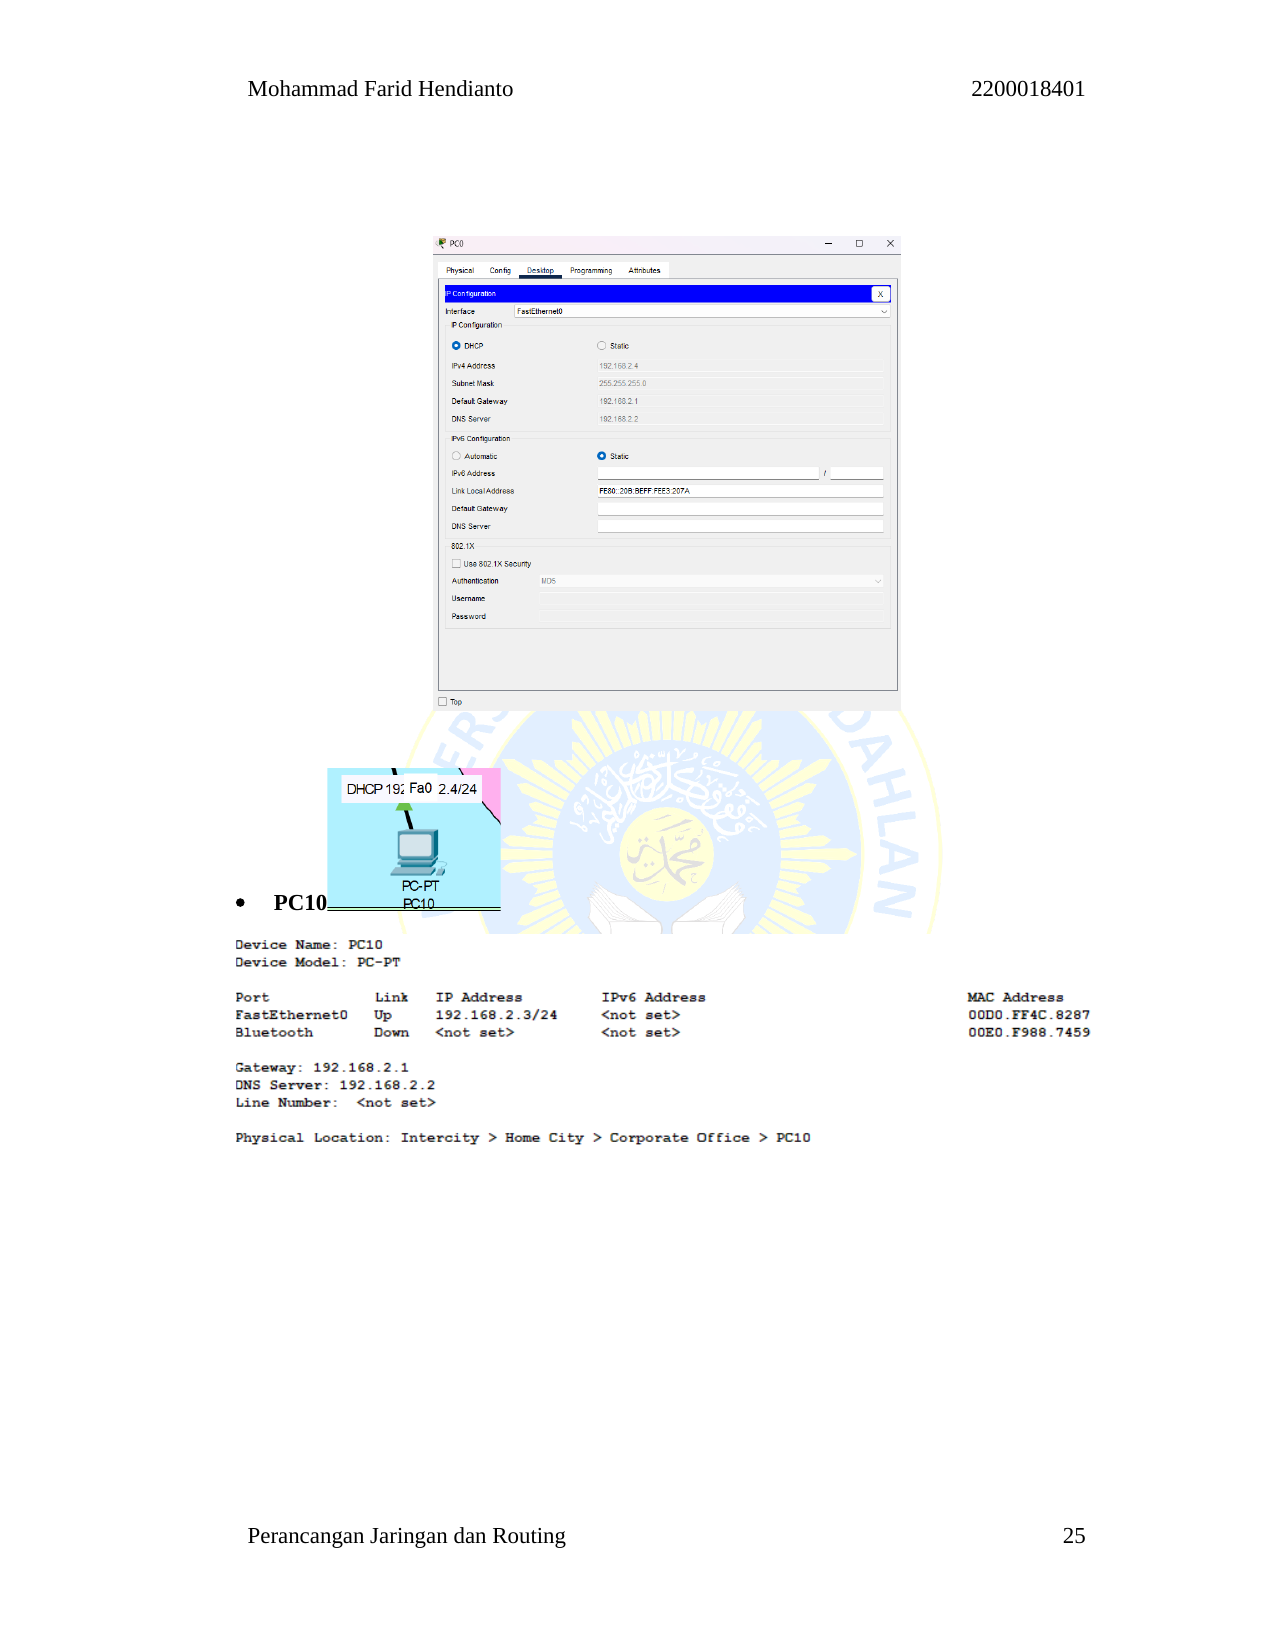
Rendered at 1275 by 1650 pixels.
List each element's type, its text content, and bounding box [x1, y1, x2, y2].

picture [327, 768, 501, 911]
picture [433, 236, 901, 711]
picture [236, 934, 1098, 1147]
list PC10 [236, 768, 1098, 916]
